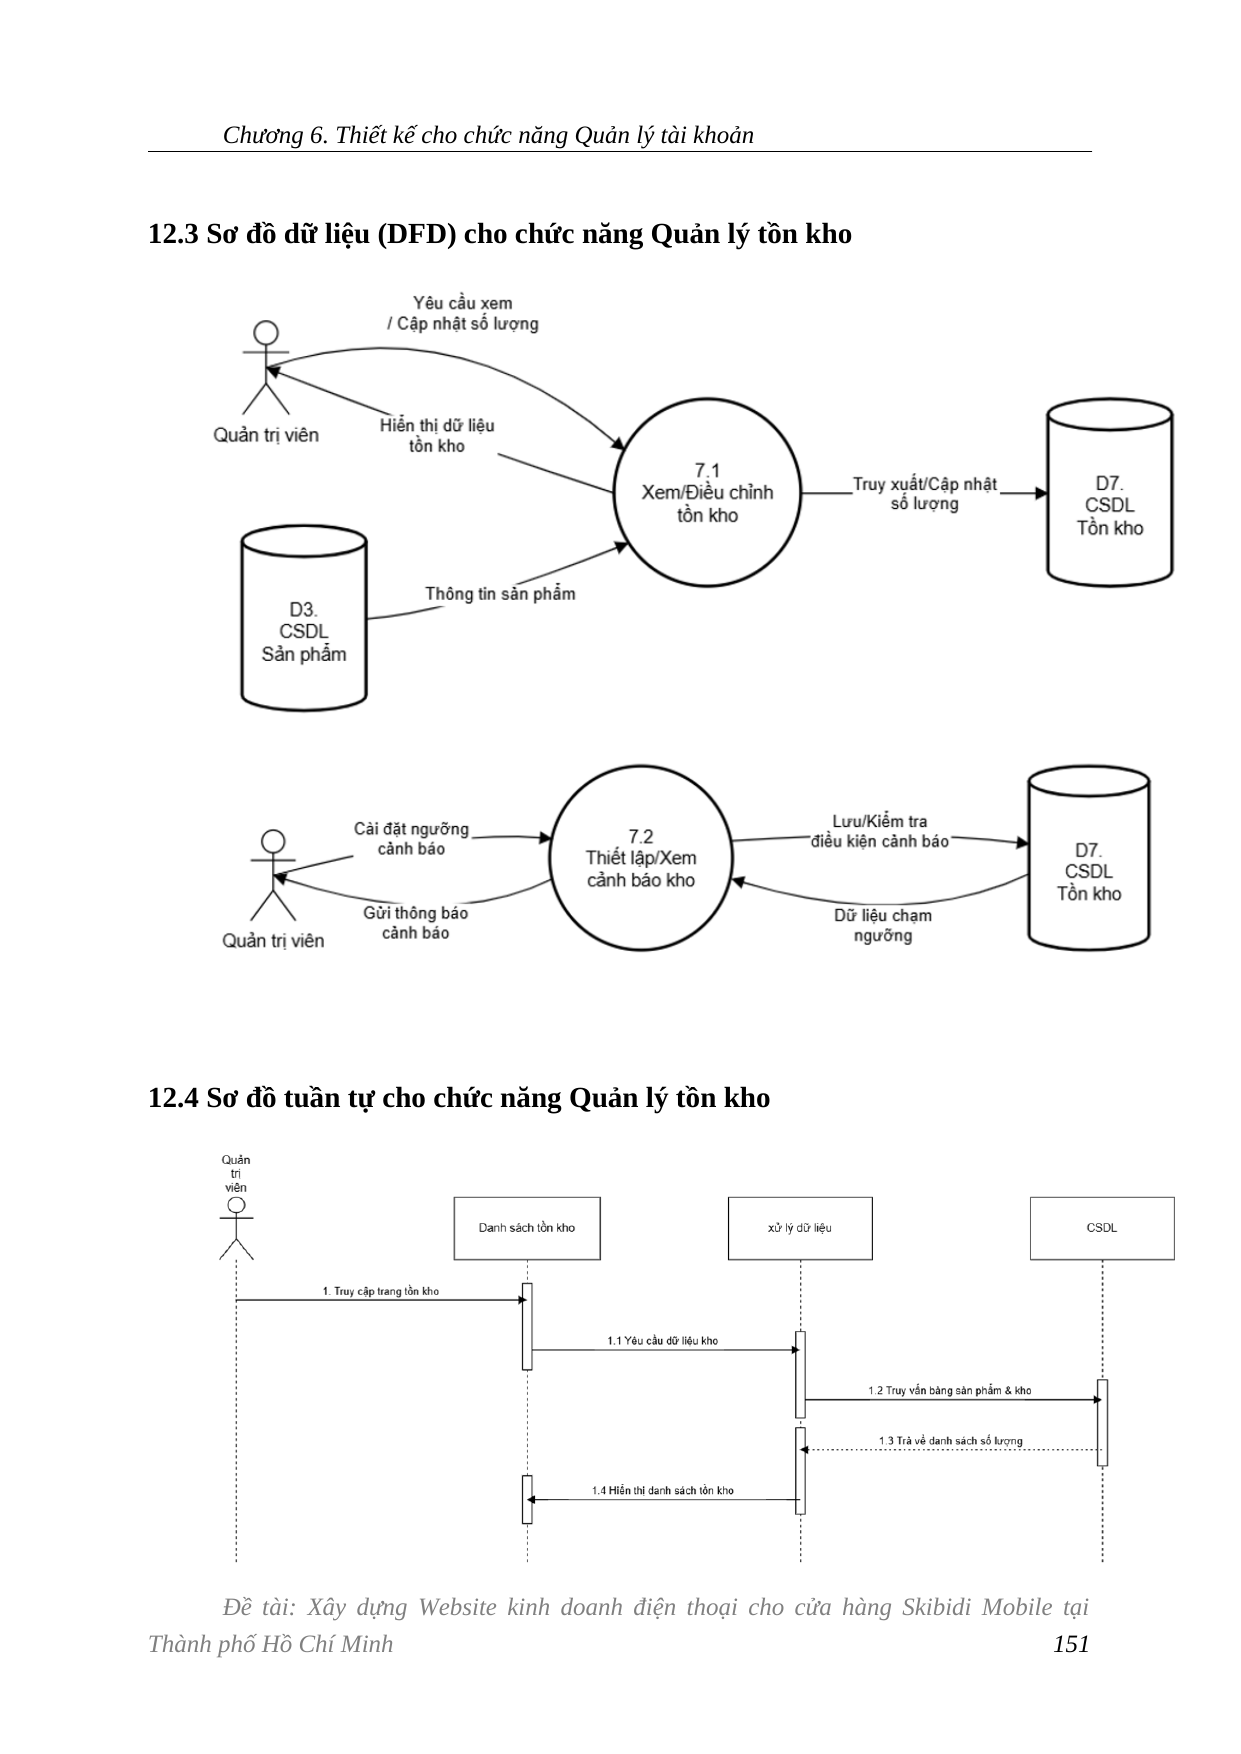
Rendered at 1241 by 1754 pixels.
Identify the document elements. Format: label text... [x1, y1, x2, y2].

picture [206, 740, 1181, 1000]
picture [206, 277, 1182, 719]
subtitle Sơ đồ tuần tự cho chức năng Quản lý tồn kho [148, 1071, 1092, 1117]
subtitle Sơ đồ dữ liệu (DFD) cho chức năng Quản lý tồn kho [148, 207, 1092, 253]
picture [206, 1142, 1182, 1563]
